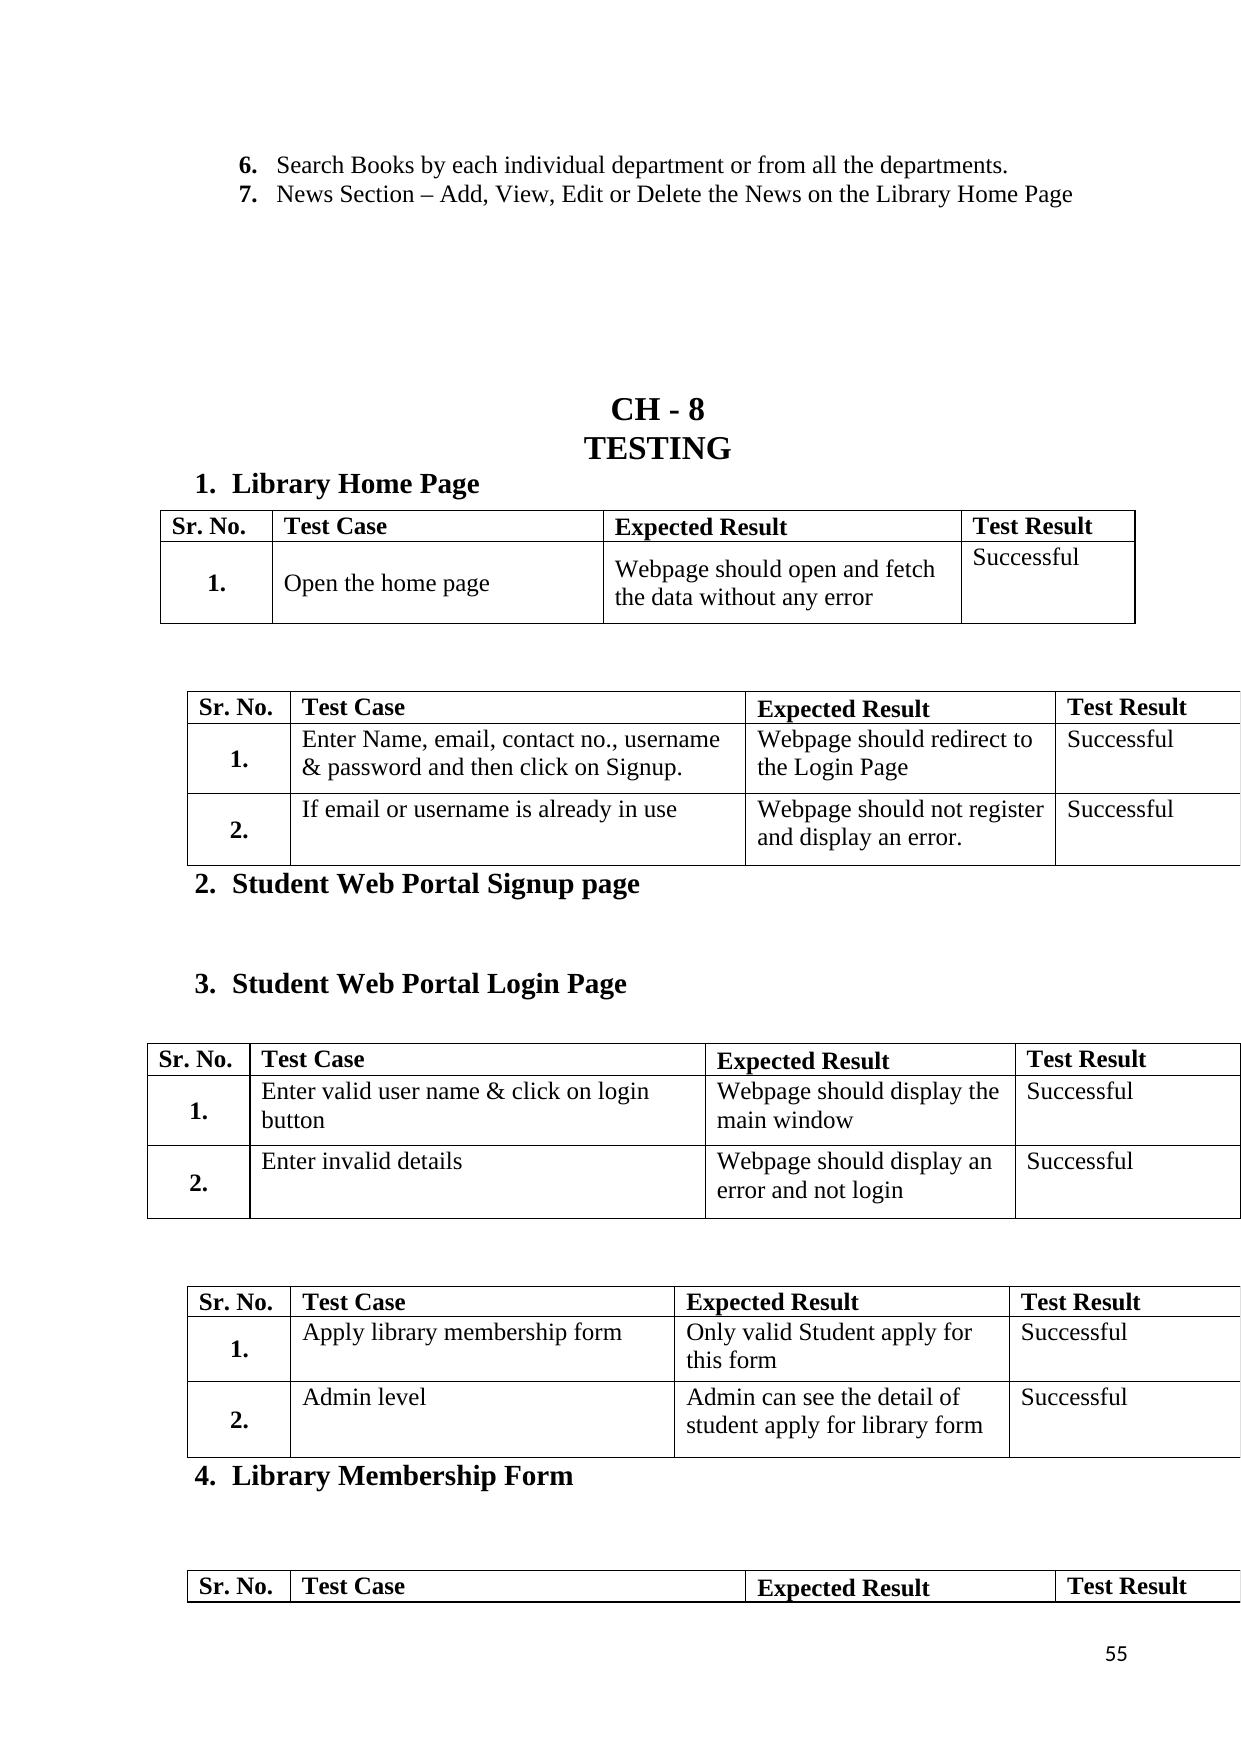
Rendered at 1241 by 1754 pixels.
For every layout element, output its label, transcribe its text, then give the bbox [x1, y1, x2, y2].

table_cell Successful [1016, 1076, 1240, 1145]
table_cell 1. [188, 1317, 290, 1381]
table_header Test Result [1016, 1044, 1240, 1075]
table_cell 2. [188, 1382, 290, 1457]
table_header Sr. No. [161, 511, 272, 541]
table_header Test Result [962, 511, 1134, 541]
table_cell 1. [188, 724, 290, 793]
table_header Expected Result [675, 1287, 1009, 1316]
table_cell Successful [1010, 1382, 1240, 1457]
table_header Test Case [291, 692, 745, 723]
list Search Books by each individual department or from all the departments. [239, 150, 1128, 179]
table_header Sr. No. [188, 1287, 290, 1316]
table_cell Webpage should not register and display an error. [746, 794, 1055, 865]
table_header Test Case [273, 511, 603, 541]
table_cell 1. [148, 1076, 249, 1145]
table_cell Successful [962, 542, 1134, 623]
table_header Expected Result [604, 511, 961, 541]
table_cell Successful [1056, 794, 1240, 865]
list Student Web Portal Login Page [194, 967, 1128, 1000]
table_cell Apply library membership form [291, 1317, 674, 1381]
table_cell Webpage should display the main window [706, 1076, 1015, 1145]
list Library Home Page [194, 466, 1128, 500]
table_header Expected Result [746, 692, 1055, 723]
table_cell Webpage should redirect to the Login Page [746, 724, 1055, 793]
table_cell Admin level [291, 1382, 674, 1457]
table_header Test Case [251, 1044, 705, 1075]
table_header Expected Result [706, 1044, 1015, 1075]
table_cell Enter invalid details [251, 1146, 705, 1218]
list Library Membership Form [194, 1458, 1128, 1519]
table_cell Enter valid user name & click on login button [251, 1076, 705, 1145]
table_cell Webpage should open and fetch the data without any error [604, 542, 961, 623]
table_header Sr. No. [188, 1571, 290, 1601]
table_cell 2. [148, 1146, 249, 1218]
table_header Test Result [1010, 1287, 1240, 1316]
table_cell Only valid Student apply for this form [675, 1317, 1009, 1381]
table_cell Successful [1010, 1317, 1240, 1381]
table_cell If email or username is already in use [291, 794, 745, 865]
table_header Sr. No. [148, 1044, 249, 1075]
table_cell 2. [188, 794, 290, 865]
text TESTING [187, 428, 1128, 466]
table_cell Admin can see the detail of student apply for library form [675, 1382, 1009, 1457]
table_header Test Result [1056, 692, 1240, 723]
table_header Test Case [291, 1571, 745, 1601]
list Student Web Portal Signup page [194, 866, 1128, 900]
table_cell Enter Name, email, contact no., username & password and then click on Signup. [291, 724, 745, 793]
table_header Sr. No. [188, 692, 290, 723]
text CH - 8 [187, 389, 1128, 428]
table_cell 1. [161, 542, 272, 623]
table_cell Successful [1016, 1146, 1240, 1218]
table_header Expected Result [746, 1571, 1055, 1601]
table_header Test Case [291, 1287, 674, 1316]
list News Section – Add, View, Edit or Delete the News on the Library Home Page [239, 179, 1128, 207]
table_cell Webpage should display an error and not login [706, 1146, 1015, 1218]
table_cell Successful [1056, 724, 1240, 793]
table_header Test Result [1056, 1571, 1240, 1601]
table_cell Open the home page [273, 542, 603, 623]
